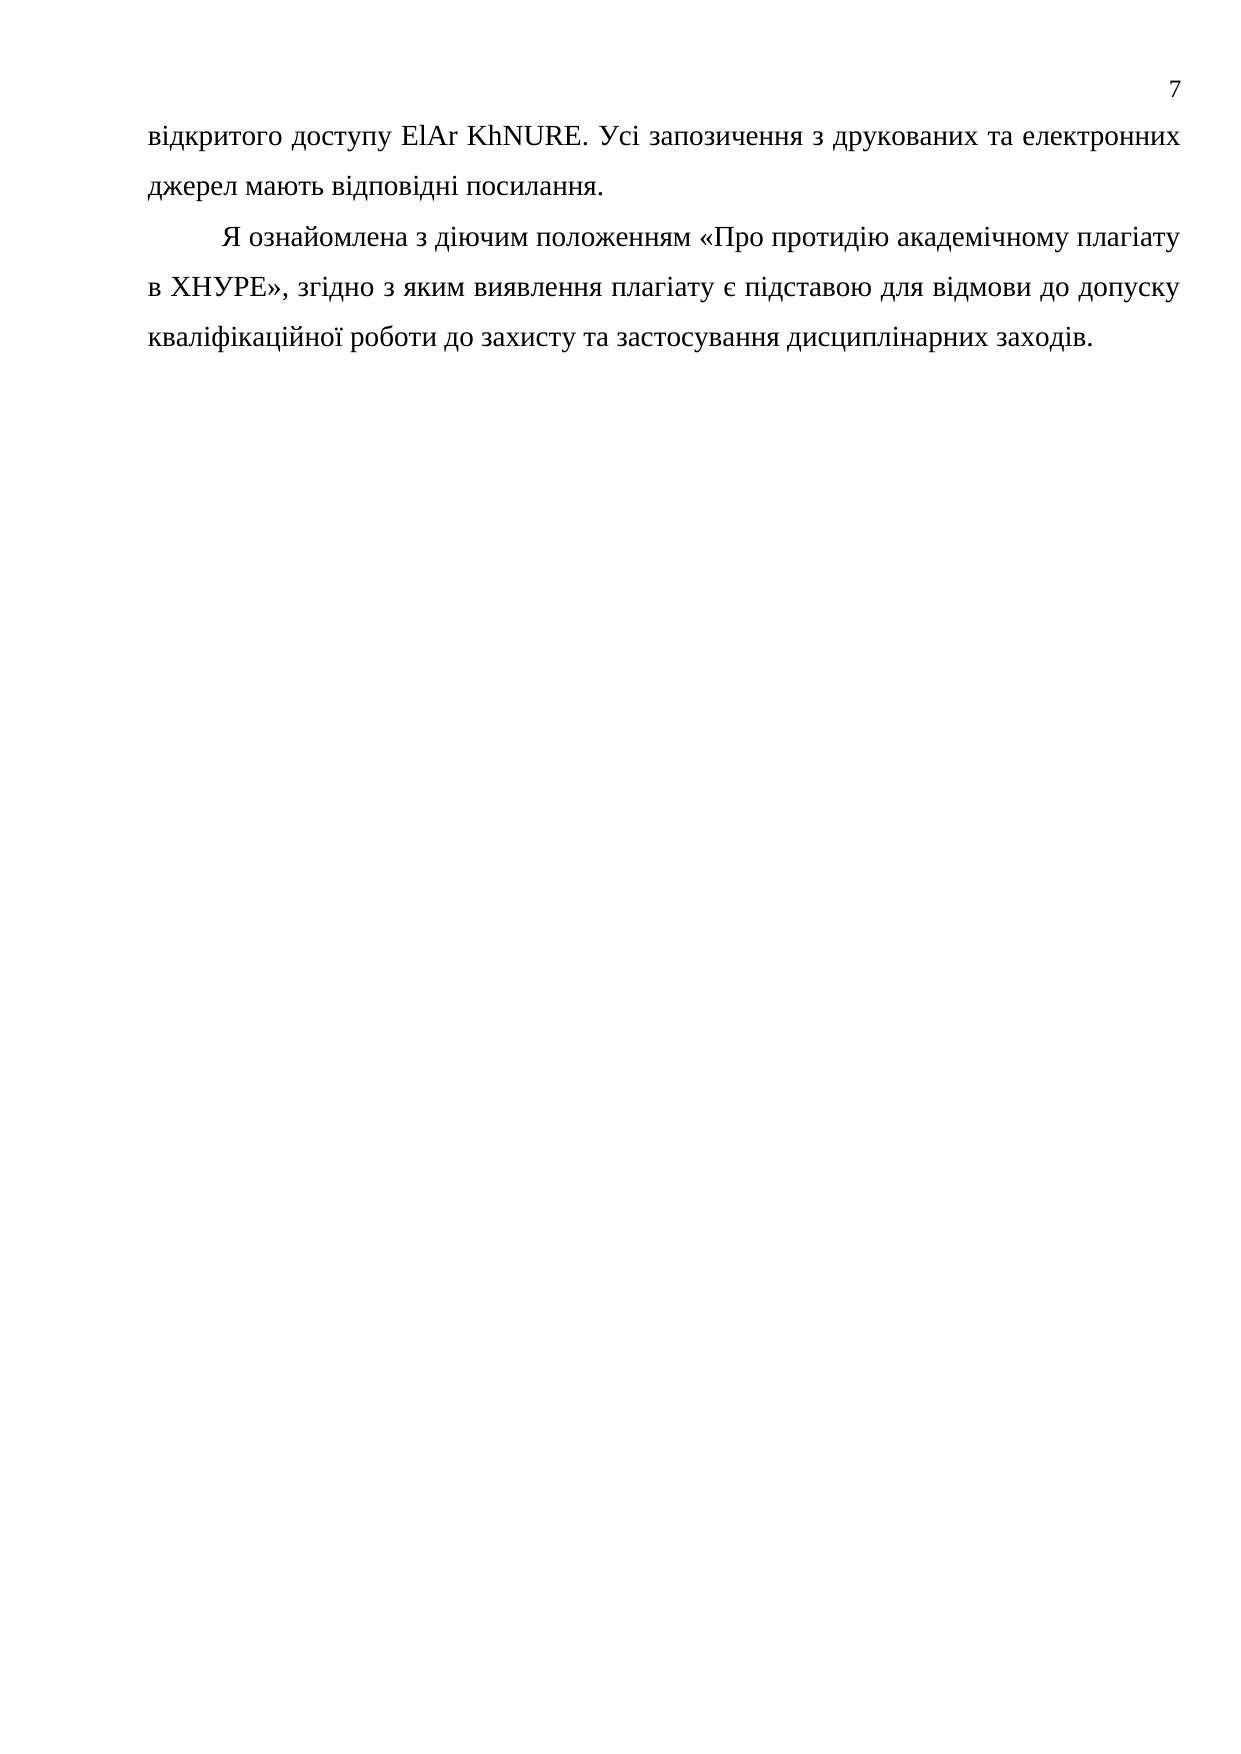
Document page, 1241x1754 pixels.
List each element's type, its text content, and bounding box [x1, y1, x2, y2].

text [148, 118, 1181, 202]
text Я ознайомлена з діючим положенням «Про протидію академічному плагіату в ХНУРЕ», згідно з яким виявлення плагіату є підставою для відмови до допуску кваліфікаційної роботи до захисту та застосування дисциплінарних заходів. [148, 219, 1181, 353]
